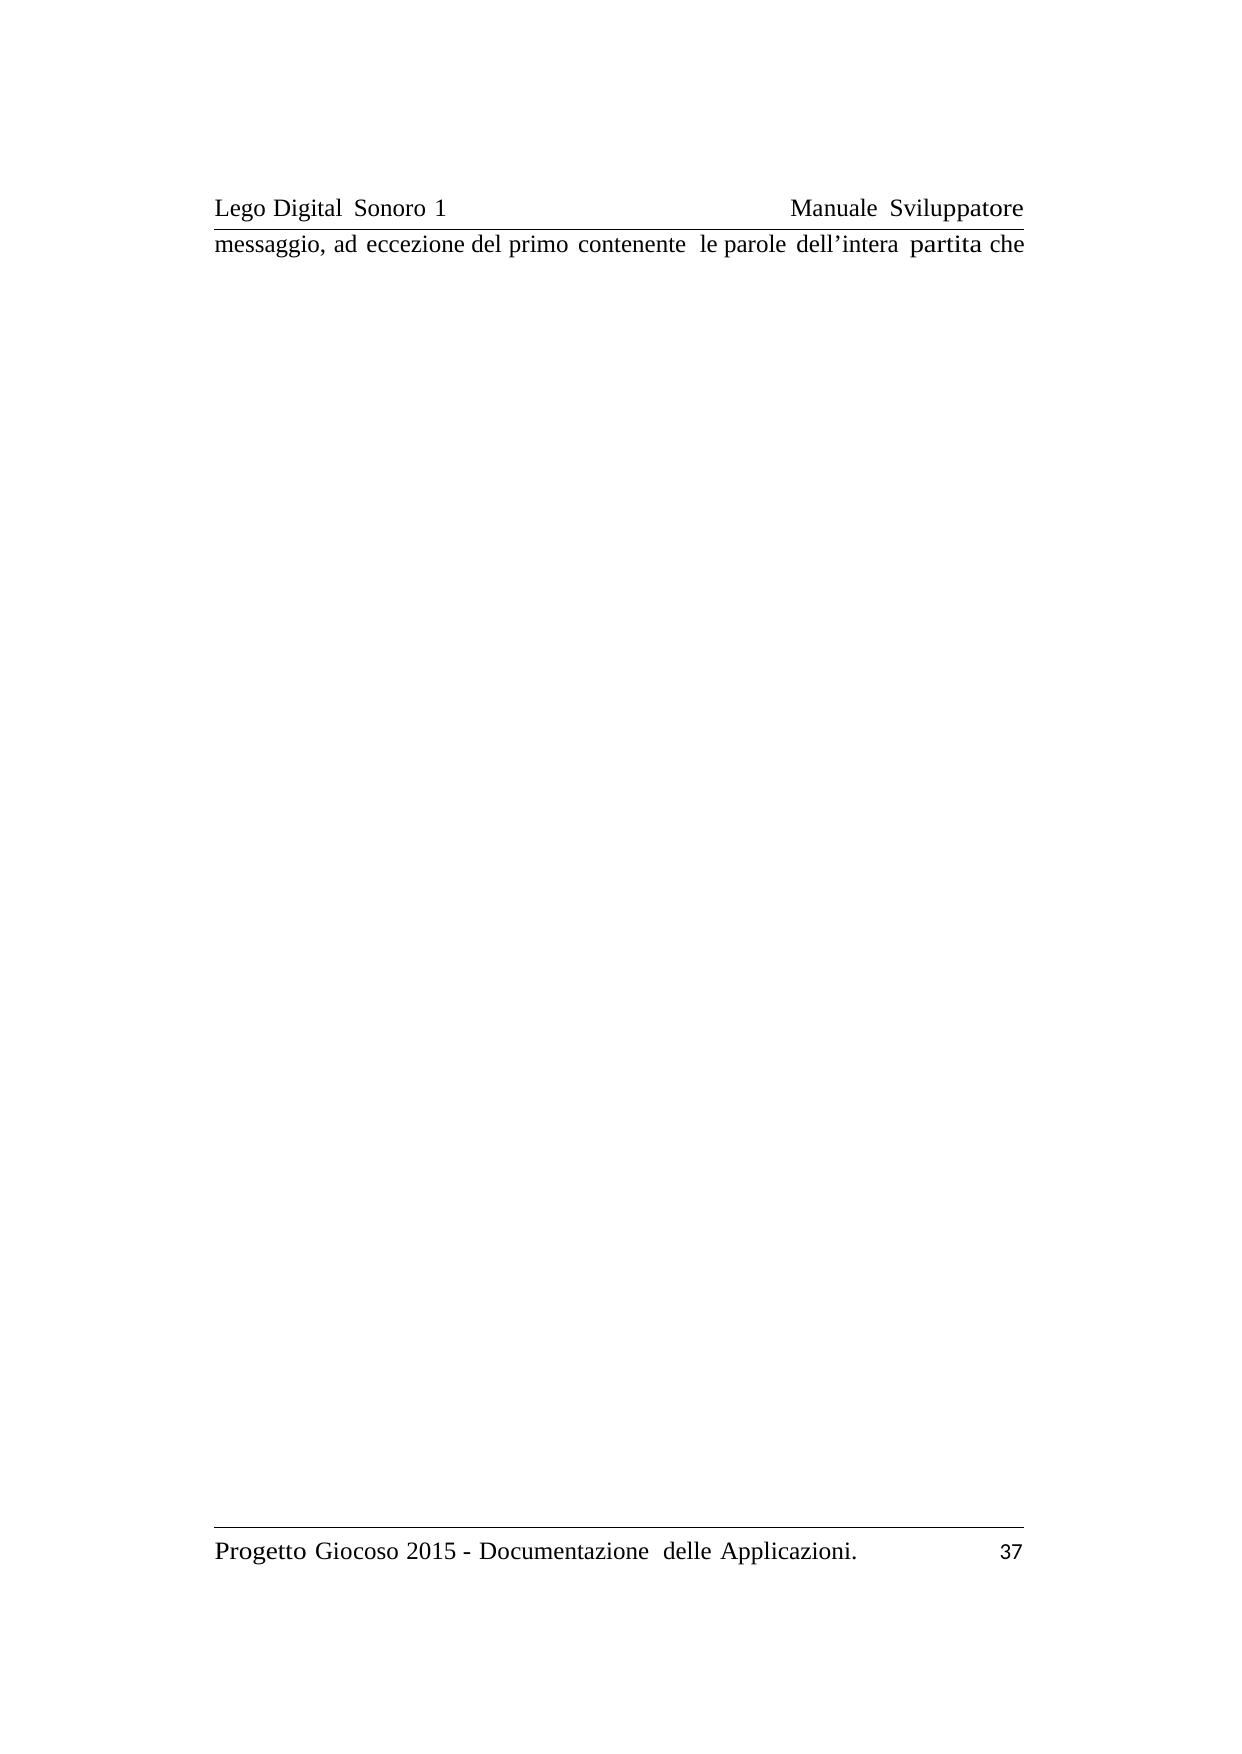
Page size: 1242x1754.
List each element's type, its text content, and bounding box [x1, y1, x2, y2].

text messaggio, ad eccezione del primo contenente le parole dell’intera partita che [214, 229, 1031, 258]
